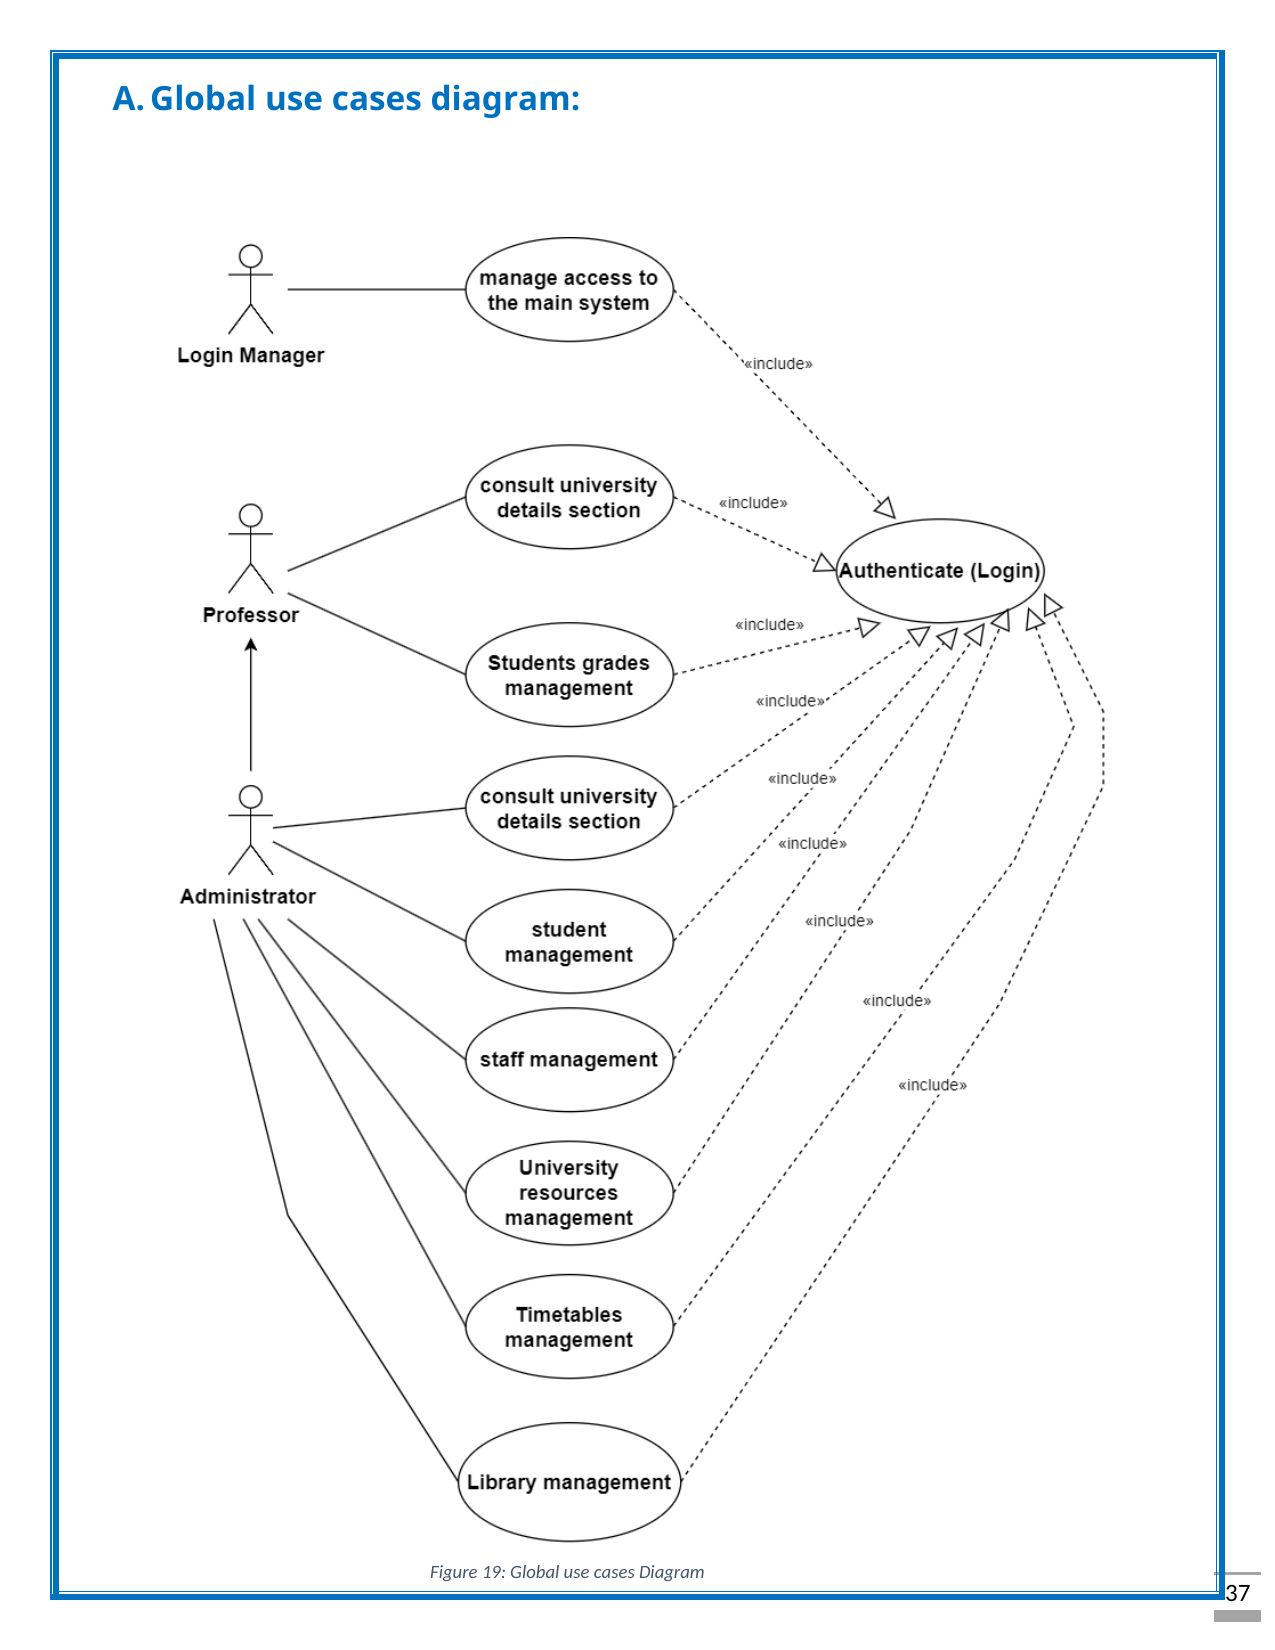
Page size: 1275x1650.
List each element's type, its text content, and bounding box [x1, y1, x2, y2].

subtitle Global use cases diagram: [82, 75, 1200, 120]
picture [176, 237, 1124, 1544]
